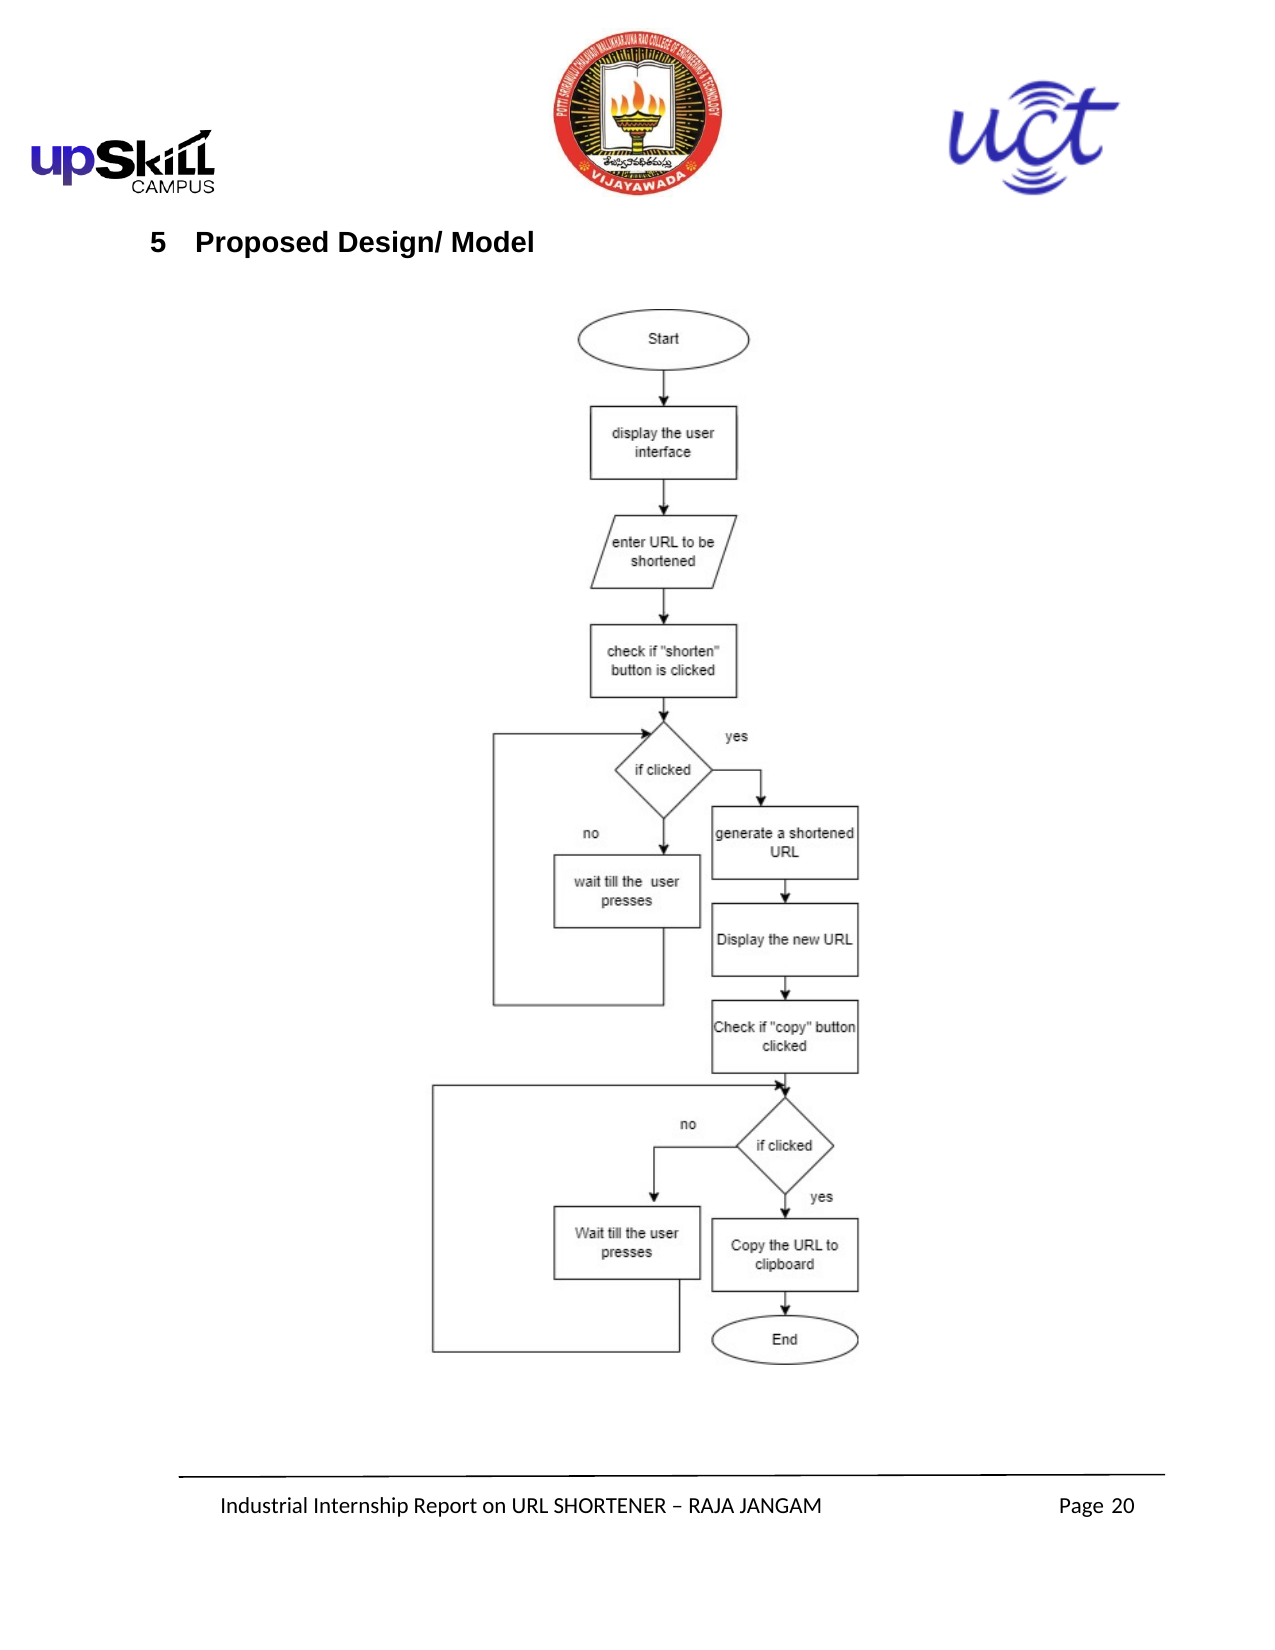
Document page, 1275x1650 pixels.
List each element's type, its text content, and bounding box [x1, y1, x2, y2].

picture [0, 117, 246, 197]
picture [549, 28, 726, 197]
picture [946, 71, 1125, 197]
subtitle Proposed Design/ Model [150, 225, 1134, 258]
picture [425, 309, 860, 1365]
